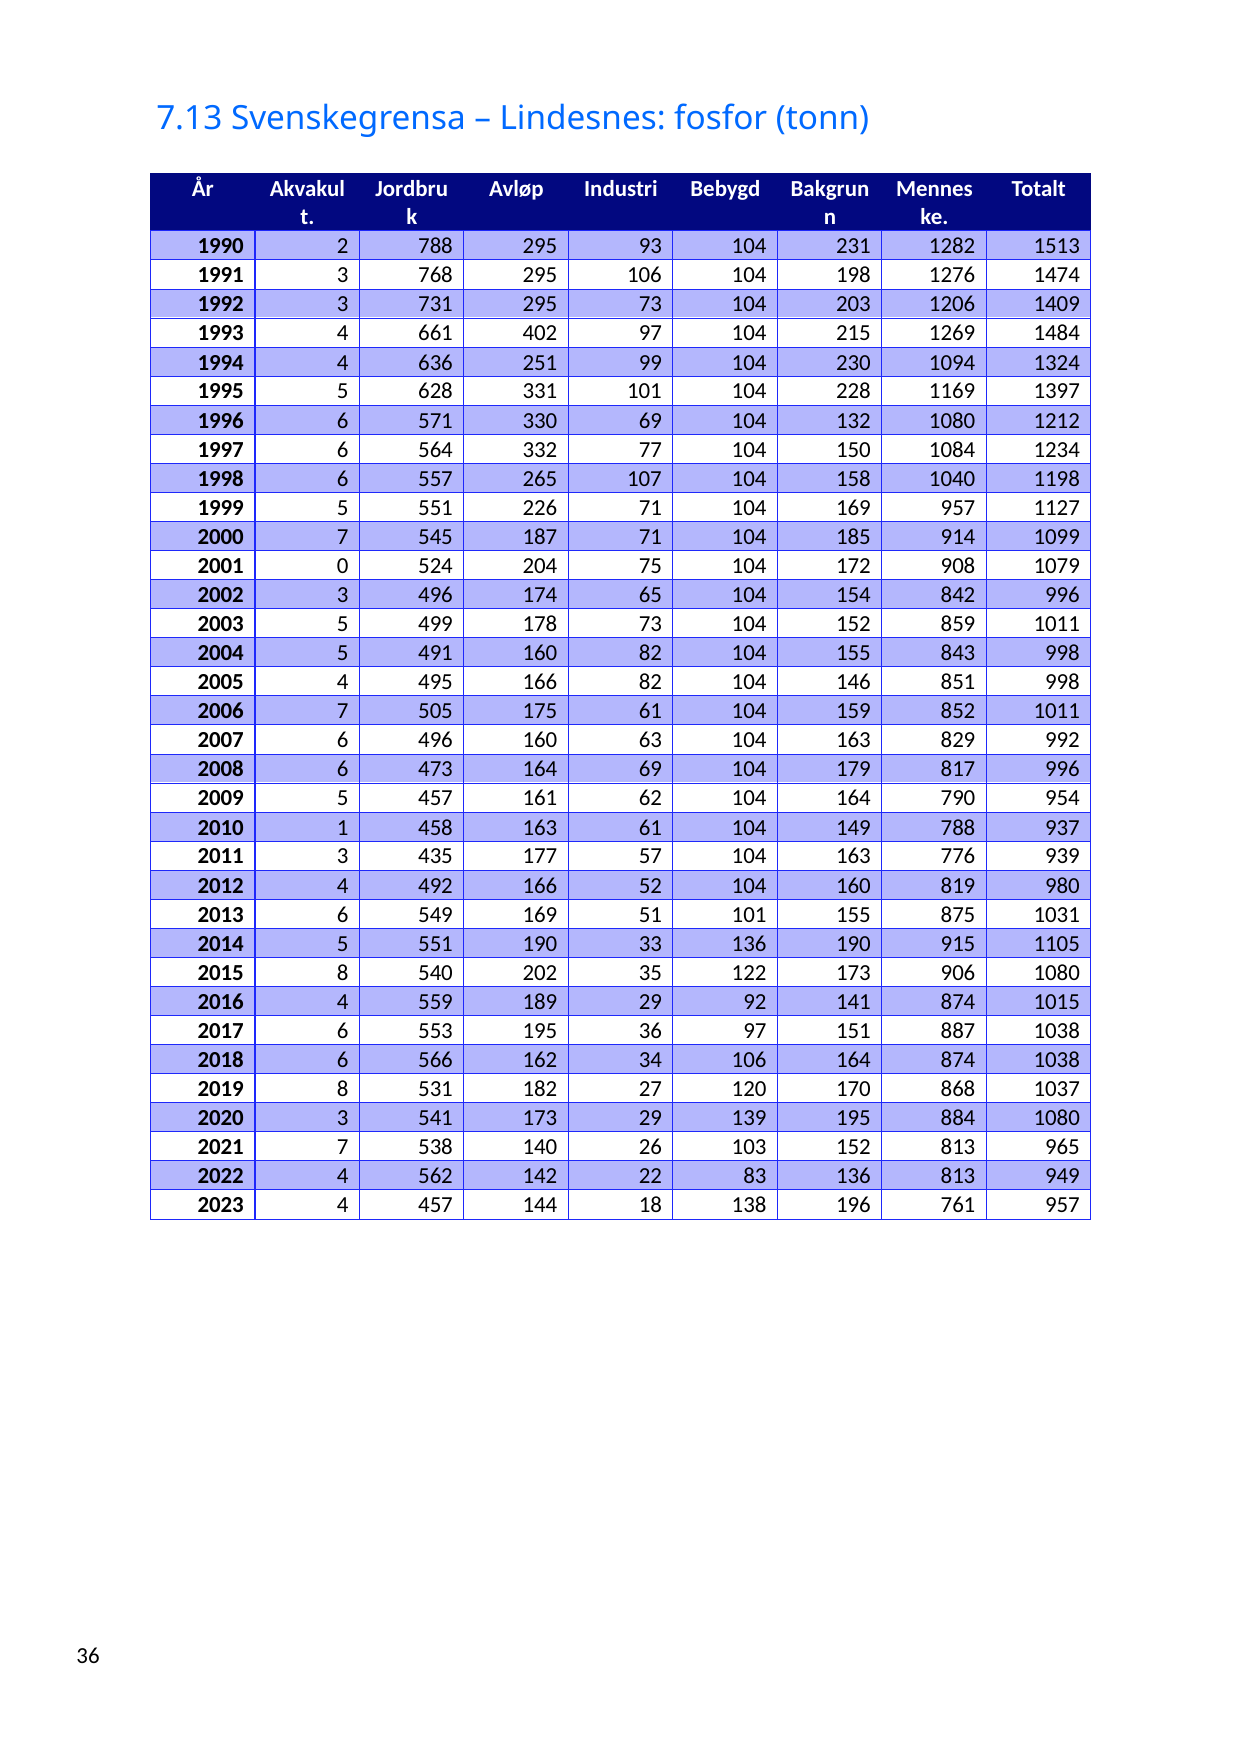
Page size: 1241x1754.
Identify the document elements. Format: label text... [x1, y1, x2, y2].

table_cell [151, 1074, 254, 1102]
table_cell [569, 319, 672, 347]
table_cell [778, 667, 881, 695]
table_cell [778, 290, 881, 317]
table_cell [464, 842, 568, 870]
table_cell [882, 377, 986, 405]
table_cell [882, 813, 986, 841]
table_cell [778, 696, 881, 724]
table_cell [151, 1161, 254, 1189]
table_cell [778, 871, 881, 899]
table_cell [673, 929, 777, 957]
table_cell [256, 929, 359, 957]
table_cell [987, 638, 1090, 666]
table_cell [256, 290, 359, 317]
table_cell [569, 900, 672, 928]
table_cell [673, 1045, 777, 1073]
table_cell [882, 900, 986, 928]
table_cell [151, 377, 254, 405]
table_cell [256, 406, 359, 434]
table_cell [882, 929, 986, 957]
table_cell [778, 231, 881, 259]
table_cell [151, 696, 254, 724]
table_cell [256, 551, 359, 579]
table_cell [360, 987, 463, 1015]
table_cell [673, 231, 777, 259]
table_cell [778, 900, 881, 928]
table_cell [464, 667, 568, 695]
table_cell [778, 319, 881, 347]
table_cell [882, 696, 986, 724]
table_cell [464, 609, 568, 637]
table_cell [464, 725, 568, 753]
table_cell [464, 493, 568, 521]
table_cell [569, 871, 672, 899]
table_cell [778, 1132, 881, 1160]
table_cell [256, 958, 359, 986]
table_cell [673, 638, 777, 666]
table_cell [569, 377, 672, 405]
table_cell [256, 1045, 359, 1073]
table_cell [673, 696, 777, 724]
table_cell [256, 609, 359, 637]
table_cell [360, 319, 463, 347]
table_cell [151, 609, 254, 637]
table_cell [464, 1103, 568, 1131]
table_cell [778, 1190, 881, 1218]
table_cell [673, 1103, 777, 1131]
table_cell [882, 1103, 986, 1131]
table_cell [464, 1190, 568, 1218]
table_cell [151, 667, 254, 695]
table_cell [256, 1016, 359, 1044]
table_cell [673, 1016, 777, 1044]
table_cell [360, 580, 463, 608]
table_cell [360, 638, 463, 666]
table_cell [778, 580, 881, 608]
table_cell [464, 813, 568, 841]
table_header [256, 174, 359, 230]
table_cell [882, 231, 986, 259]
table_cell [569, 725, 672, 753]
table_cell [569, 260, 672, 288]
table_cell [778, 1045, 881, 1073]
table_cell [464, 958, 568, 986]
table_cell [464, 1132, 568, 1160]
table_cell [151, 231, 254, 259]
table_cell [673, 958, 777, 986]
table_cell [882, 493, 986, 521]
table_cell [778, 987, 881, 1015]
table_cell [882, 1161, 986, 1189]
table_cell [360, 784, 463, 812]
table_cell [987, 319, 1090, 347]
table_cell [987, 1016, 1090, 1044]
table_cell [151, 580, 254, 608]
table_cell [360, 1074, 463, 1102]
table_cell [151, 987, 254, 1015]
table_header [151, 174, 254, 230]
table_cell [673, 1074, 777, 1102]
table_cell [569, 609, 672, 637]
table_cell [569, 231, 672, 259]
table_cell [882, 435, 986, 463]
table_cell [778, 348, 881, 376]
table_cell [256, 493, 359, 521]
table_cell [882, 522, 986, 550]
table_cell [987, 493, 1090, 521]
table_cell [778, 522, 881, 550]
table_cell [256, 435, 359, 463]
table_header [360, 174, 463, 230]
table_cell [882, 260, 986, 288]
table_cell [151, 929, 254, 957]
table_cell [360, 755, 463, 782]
subtitle Svenskegrensa – Lindesnes: fosfor (tonn) [156, 94, 1090, 139]
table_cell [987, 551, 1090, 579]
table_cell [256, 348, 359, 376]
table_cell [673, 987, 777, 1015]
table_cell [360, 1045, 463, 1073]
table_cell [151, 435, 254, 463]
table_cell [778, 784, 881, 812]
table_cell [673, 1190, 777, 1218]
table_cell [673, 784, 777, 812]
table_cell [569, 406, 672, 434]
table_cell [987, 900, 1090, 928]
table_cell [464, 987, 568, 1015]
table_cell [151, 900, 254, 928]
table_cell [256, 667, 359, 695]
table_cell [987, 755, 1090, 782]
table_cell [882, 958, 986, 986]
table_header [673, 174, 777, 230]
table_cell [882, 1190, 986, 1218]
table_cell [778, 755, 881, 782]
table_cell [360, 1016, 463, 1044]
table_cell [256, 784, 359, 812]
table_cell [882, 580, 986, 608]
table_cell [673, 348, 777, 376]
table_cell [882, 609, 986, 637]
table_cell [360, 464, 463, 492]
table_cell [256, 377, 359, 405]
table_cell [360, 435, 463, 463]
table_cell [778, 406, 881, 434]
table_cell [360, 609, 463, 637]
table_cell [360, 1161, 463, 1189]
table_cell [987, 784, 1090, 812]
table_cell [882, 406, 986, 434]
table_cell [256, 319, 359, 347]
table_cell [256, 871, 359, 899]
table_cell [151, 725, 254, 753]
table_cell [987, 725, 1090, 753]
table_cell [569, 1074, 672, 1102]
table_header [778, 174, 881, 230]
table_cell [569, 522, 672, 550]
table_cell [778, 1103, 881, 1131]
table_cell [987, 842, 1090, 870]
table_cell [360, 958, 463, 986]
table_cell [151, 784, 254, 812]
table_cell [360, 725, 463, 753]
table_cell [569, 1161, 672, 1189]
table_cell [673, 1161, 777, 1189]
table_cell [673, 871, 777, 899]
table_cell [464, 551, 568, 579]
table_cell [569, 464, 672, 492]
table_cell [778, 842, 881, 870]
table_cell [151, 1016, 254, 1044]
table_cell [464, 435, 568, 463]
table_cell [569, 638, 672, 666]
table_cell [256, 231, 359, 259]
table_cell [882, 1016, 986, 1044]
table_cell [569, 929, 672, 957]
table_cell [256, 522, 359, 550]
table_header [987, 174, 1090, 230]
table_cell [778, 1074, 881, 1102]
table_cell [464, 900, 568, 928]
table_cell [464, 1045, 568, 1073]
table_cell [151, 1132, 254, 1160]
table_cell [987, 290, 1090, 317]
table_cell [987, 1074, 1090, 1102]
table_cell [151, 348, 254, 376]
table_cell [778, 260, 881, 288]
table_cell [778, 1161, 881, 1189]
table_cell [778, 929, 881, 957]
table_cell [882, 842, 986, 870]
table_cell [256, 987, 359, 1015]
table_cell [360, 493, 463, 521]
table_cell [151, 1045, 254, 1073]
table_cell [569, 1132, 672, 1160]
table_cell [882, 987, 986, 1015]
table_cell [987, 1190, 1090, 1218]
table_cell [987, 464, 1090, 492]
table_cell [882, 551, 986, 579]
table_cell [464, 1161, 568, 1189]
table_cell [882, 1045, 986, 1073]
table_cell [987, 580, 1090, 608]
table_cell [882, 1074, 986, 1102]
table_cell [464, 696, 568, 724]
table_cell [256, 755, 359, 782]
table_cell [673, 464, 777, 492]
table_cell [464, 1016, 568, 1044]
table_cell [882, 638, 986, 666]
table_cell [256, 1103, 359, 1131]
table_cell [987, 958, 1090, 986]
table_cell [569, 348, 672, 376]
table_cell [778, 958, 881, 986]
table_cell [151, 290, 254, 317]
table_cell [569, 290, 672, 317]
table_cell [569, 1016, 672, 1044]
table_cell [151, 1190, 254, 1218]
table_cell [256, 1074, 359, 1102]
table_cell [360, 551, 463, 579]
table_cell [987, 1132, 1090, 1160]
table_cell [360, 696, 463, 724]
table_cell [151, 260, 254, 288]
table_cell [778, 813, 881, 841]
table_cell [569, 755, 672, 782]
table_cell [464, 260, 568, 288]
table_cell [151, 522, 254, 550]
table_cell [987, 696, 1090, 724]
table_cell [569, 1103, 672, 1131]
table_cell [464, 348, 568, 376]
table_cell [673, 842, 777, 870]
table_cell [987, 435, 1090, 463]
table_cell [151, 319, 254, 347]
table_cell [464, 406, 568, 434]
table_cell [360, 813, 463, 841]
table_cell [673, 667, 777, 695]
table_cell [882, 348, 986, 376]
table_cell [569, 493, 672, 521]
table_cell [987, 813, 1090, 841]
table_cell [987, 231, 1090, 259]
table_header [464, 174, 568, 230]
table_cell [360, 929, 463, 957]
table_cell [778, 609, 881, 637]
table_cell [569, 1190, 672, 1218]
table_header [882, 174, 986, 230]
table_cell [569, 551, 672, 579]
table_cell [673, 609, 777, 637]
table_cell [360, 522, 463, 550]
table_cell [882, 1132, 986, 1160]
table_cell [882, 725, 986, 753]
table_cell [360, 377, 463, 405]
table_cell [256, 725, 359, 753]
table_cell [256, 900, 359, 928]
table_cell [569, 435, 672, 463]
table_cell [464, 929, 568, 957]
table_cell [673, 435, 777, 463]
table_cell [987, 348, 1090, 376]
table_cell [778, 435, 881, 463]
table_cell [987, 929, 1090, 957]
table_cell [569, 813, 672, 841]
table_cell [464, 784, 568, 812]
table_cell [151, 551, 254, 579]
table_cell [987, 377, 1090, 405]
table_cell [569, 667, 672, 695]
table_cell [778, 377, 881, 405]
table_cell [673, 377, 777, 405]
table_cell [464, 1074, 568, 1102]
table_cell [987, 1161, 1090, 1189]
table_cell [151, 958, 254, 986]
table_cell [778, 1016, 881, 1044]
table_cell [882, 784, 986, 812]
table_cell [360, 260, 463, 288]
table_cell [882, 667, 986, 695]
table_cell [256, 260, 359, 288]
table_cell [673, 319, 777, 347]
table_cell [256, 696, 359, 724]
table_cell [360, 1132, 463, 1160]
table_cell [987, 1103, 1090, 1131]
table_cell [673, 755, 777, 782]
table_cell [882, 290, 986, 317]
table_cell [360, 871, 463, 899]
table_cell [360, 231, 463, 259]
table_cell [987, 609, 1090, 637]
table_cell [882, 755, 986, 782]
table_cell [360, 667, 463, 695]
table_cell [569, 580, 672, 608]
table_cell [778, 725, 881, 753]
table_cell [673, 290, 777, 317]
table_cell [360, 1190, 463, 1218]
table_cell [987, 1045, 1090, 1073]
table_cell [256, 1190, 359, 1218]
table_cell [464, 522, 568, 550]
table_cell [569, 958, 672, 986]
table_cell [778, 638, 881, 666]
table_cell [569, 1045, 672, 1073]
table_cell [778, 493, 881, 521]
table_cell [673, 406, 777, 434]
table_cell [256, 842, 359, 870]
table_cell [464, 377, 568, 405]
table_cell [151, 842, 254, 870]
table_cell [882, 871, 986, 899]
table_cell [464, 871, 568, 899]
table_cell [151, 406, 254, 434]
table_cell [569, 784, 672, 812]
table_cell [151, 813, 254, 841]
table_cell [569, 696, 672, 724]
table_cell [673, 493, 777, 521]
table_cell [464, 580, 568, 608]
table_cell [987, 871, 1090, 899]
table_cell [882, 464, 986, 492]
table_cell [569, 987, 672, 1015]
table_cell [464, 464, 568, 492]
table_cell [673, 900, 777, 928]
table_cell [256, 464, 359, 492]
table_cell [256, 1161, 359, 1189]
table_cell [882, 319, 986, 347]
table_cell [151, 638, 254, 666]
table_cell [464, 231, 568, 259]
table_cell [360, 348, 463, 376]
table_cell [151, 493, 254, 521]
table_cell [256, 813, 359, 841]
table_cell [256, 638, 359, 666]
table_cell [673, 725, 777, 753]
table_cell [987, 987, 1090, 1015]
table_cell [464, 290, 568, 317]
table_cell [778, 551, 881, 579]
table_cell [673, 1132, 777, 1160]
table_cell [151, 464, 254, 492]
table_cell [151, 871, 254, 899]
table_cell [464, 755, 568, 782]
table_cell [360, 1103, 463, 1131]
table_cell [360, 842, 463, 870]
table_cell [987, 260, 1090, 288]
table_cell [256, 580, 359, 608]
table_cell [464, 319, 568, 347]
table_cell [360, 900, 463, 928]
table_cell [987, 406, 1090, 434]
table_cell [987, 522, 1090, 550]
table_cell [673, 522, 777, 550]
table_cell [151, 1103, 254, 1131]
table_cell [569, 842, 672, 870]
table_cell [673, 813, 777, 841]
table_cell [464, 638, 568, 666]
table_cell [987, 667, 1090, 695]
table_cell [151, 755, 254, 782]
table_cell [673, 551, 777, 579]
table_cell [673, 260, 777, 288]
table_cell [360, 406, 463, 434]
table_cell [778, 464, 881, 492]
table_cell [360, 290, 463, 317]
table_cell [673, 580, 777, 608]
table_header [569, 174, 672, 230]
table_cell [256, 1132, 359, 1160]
